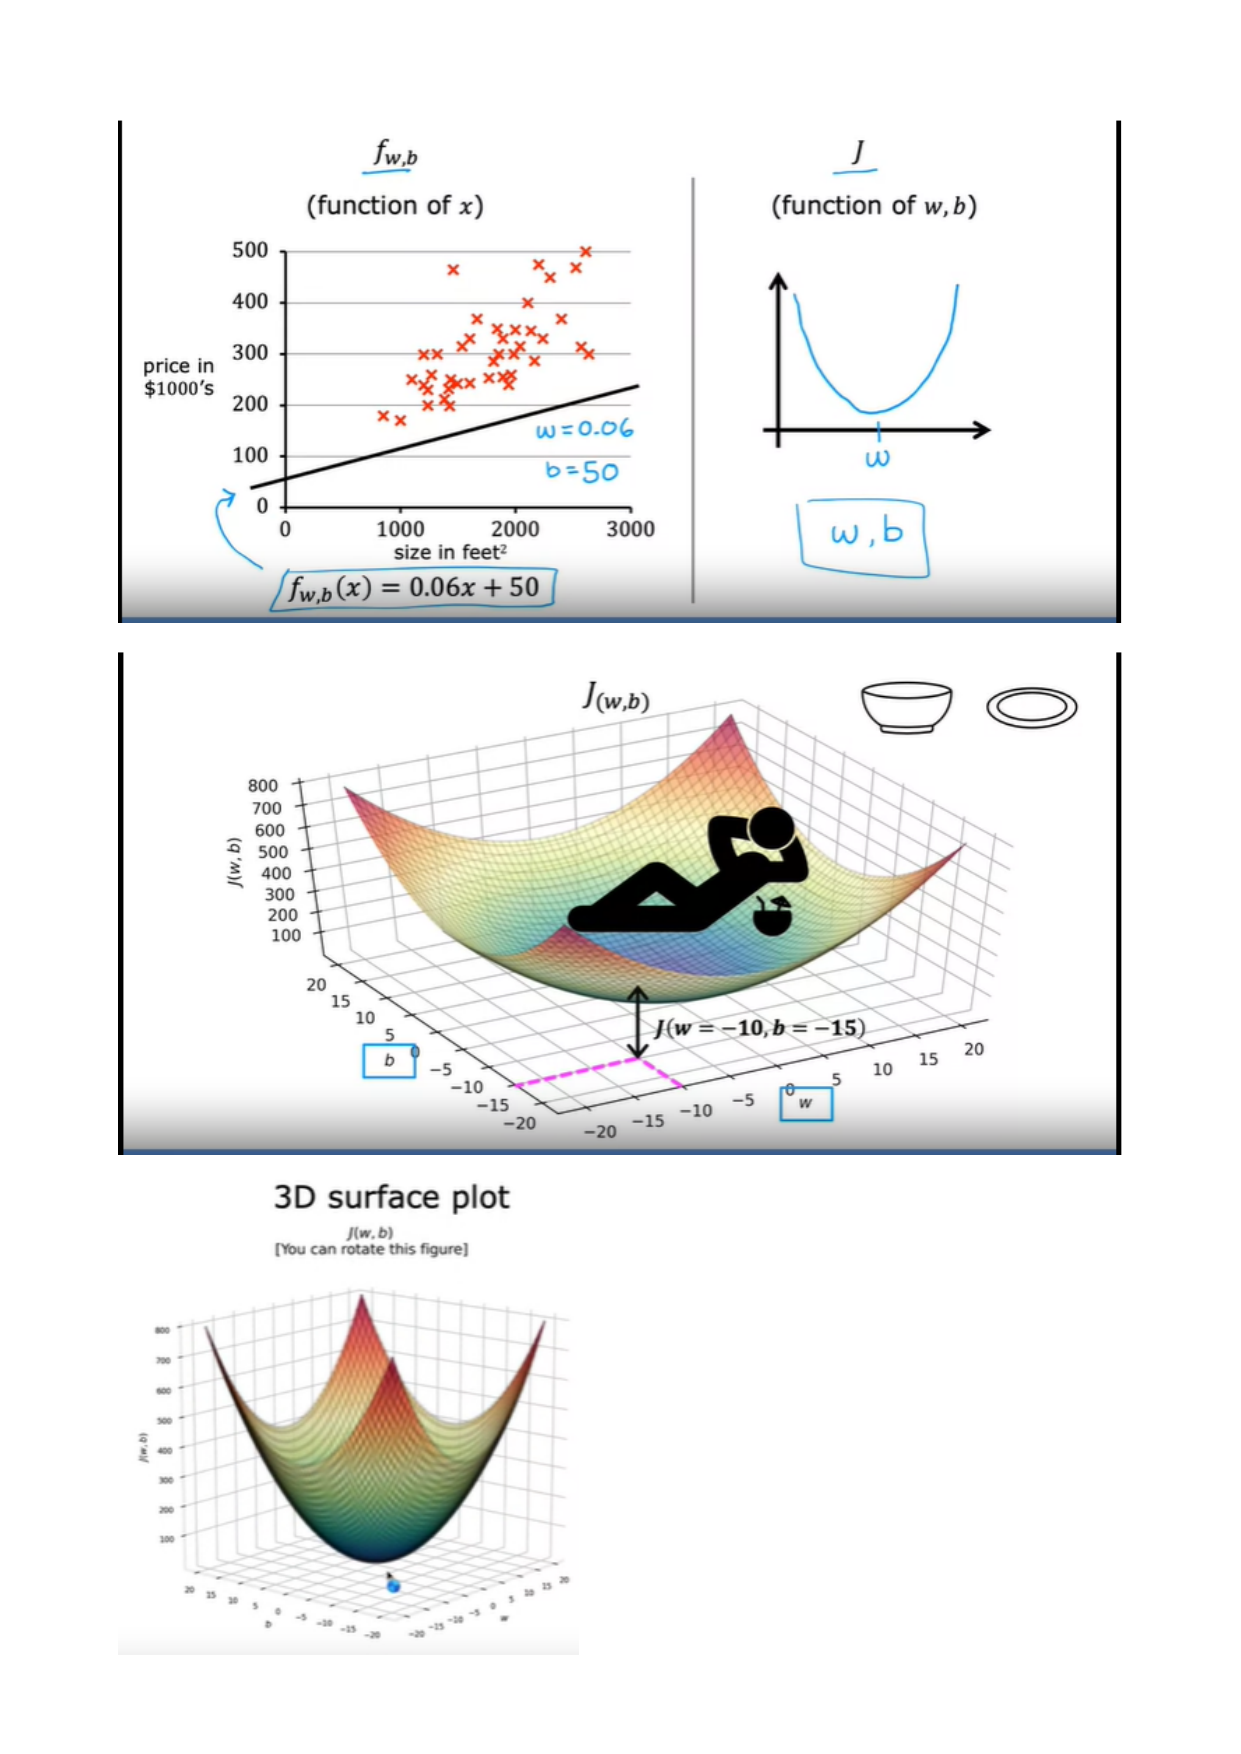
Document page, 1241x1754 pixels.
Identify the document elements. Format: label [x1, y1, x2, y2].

picture [118, 118, 1122, 623]
picture [118, 1179, 579, 1655]
picture [118, 647, 1122, 1155]
